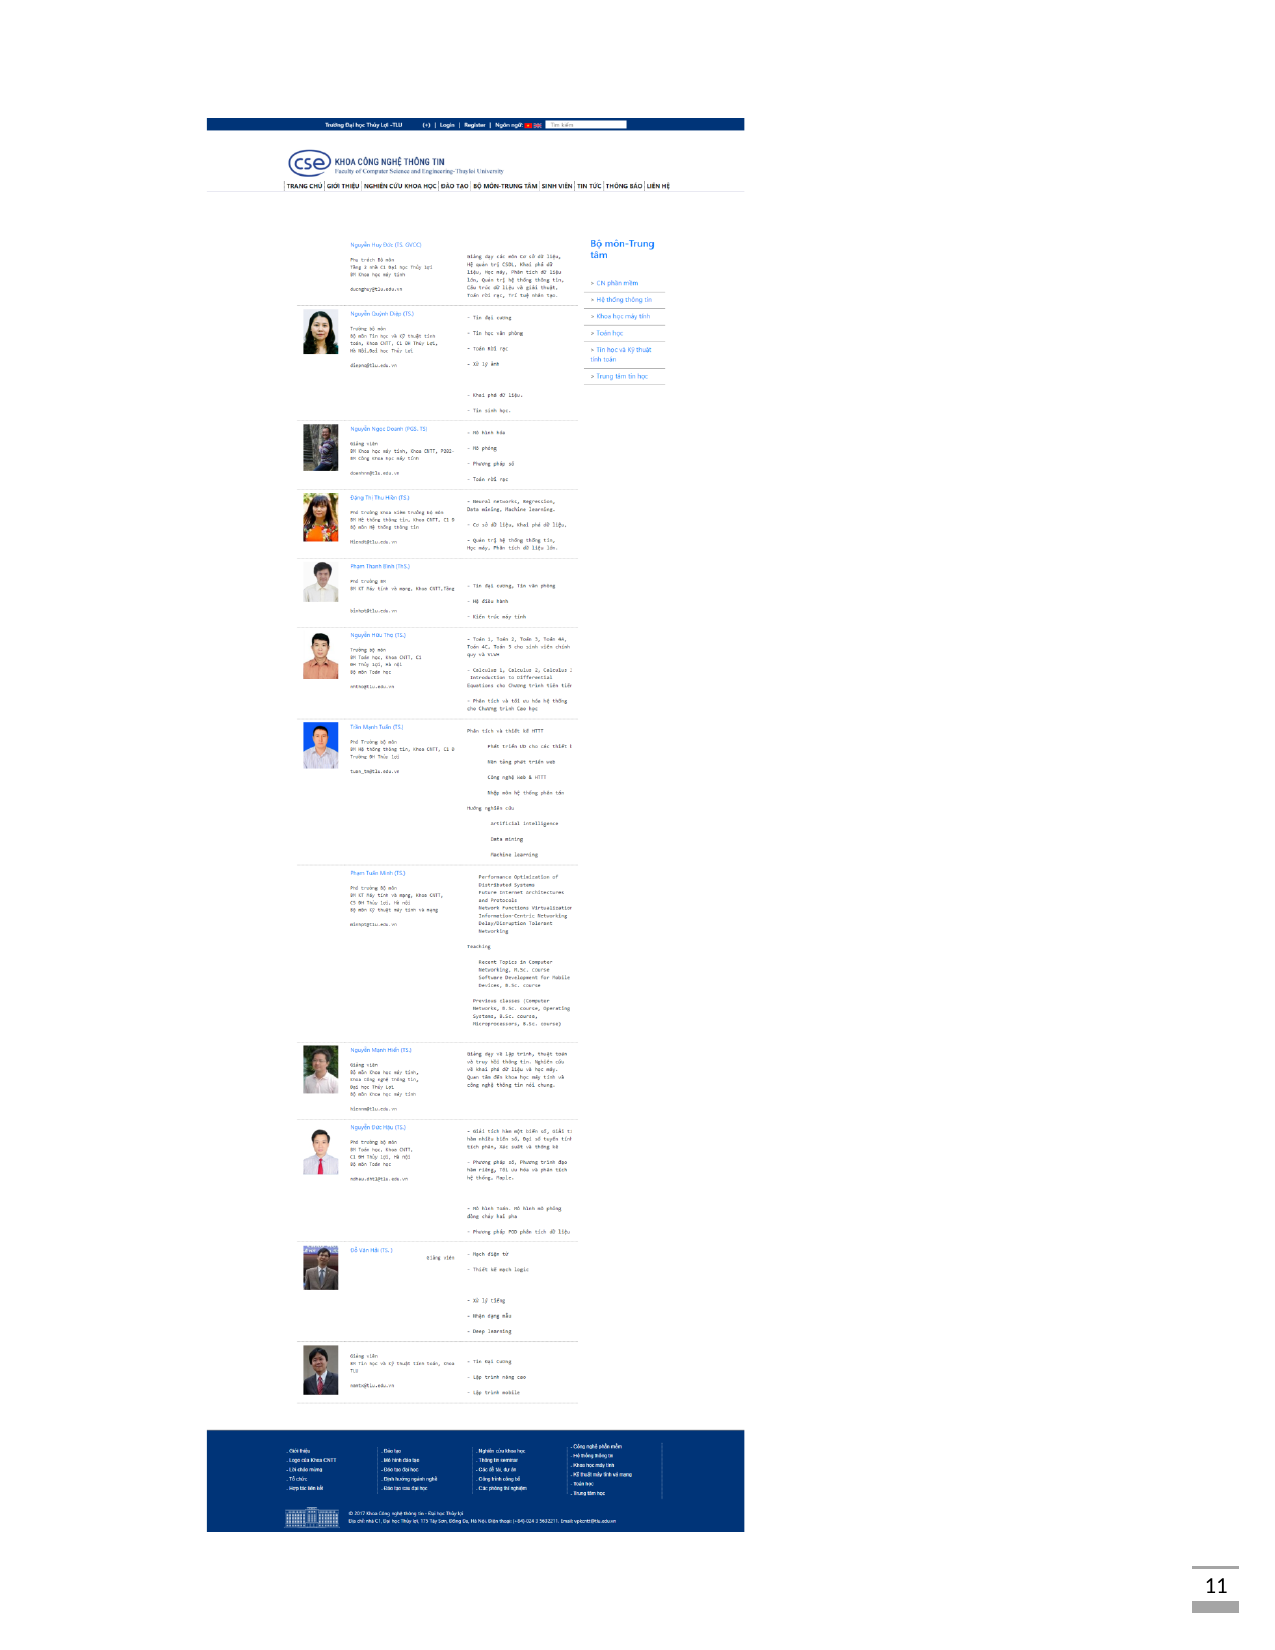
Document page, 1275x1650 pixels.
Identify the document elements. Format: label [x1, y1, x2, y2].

picture [206, 118, 745, 1532]
